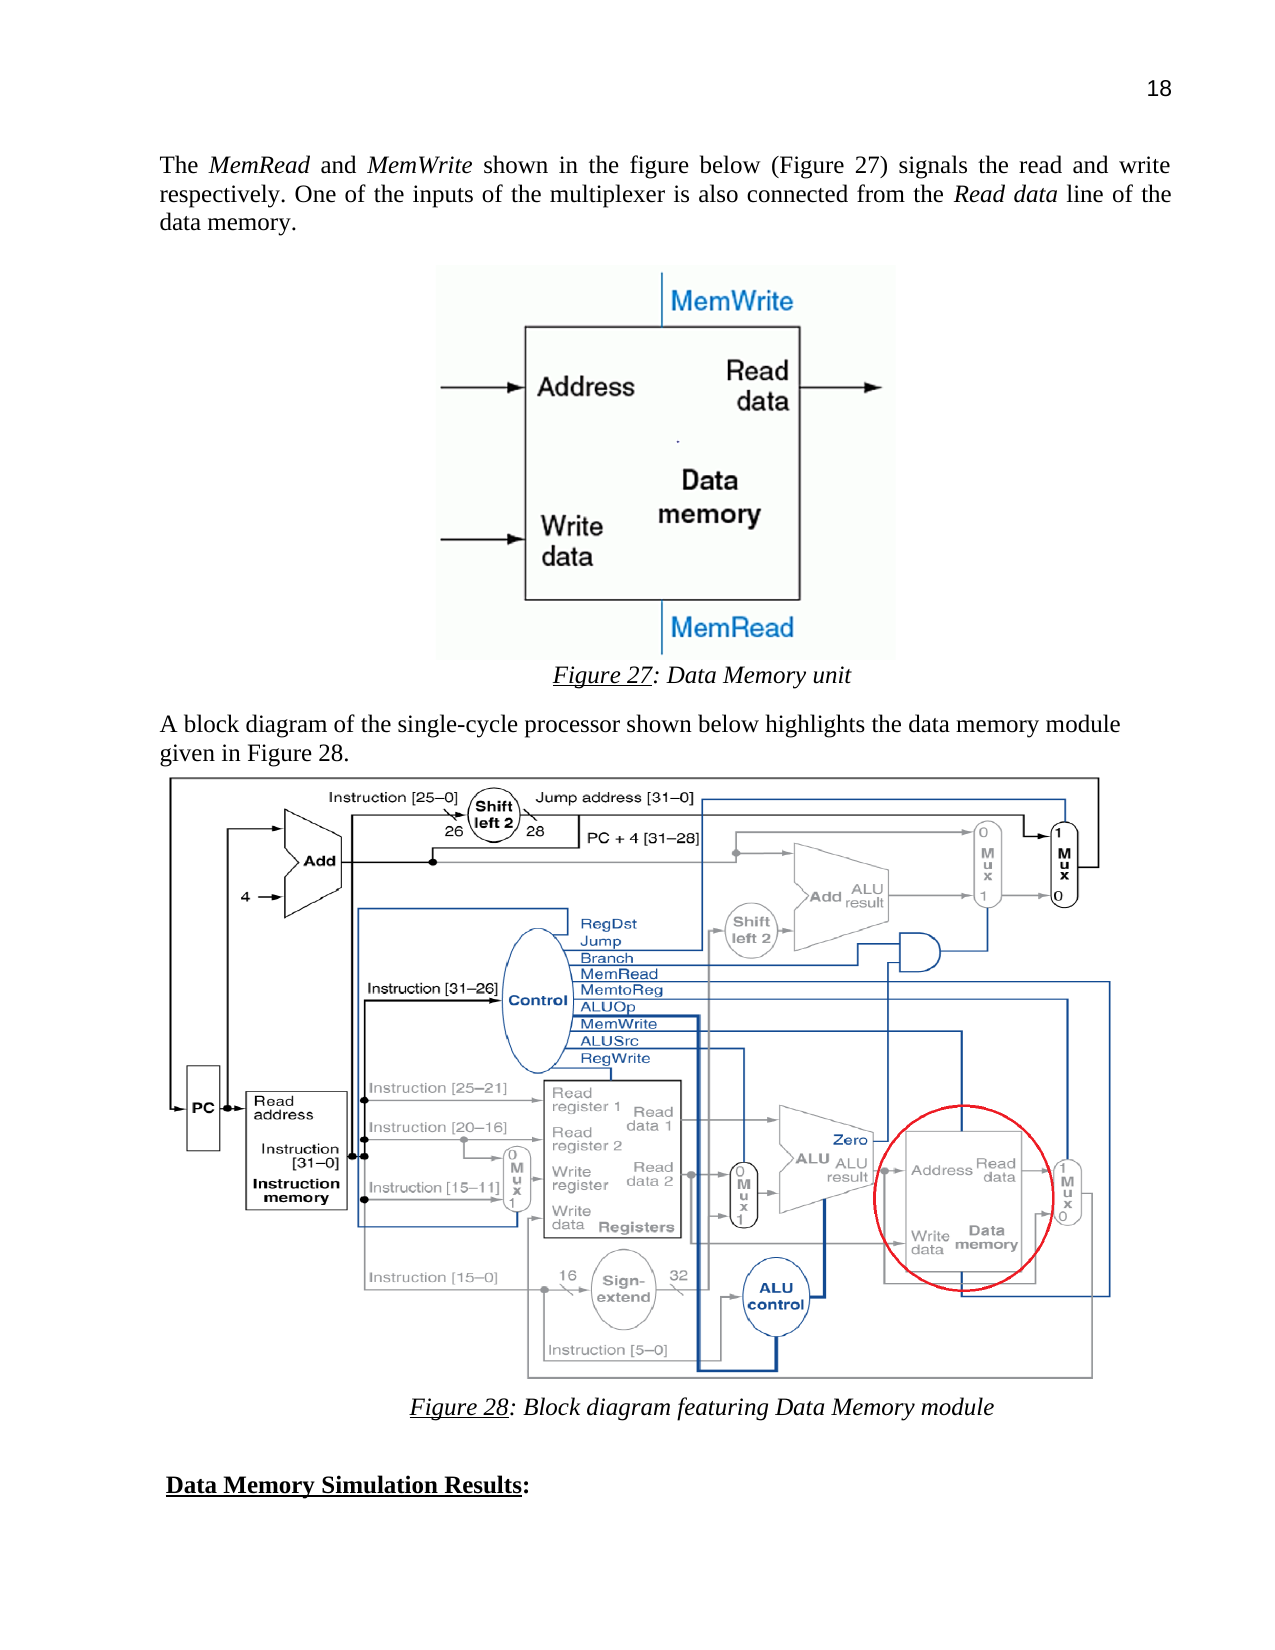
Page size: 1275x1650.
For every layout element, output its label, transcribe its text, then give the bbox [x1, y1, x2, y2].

picture [159, 767, 1125, 1392]
text Figure 28: Block diagram featuring Data Memory module [159, 1392, 1172, 1421]
text A block diagram of the single-cycle processor shown below highlights the data memory module given in Figure 28. [159, 709, 1172, 767]
picture [435, 265, 896, 660]
text Figure 27: Data Memory unit [159, 660, 1172, 689]
text Data Memory Simulation Results: [315, 1470, 1172, 1499]
